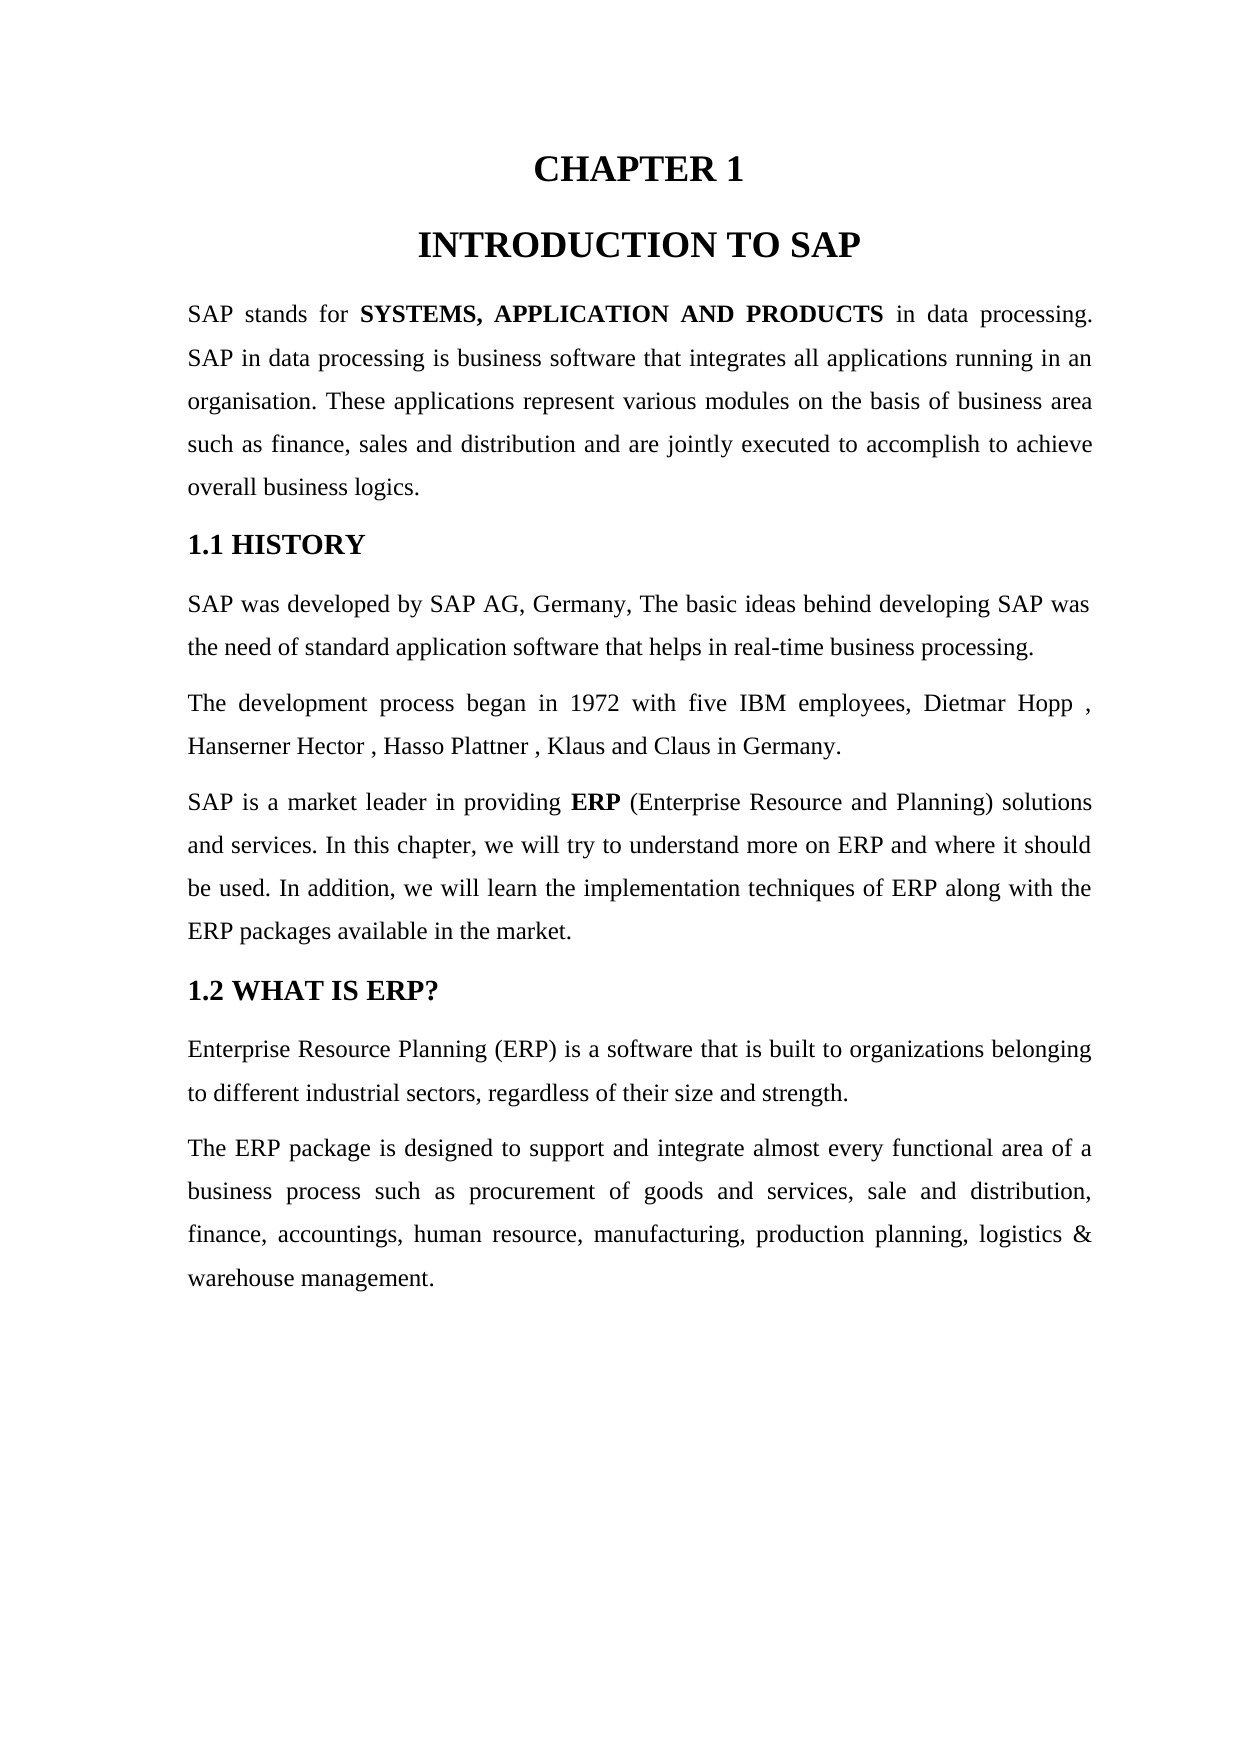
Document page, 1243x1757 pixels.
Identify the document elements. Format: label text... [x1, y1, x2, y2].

text SAP is a market leader in providing ERP (Enterprise Resource and Planning) solutions and services. In this chapter, we will try to understand more on ERP and where it should be used. In addition, we will learn the implementation techniques of ERP along with the ERP packages available in the market. [187, 787, 1093, 945]
text Enterprise Resource Planning (ERP) is a software that is built to organizations belonging to different industrial sectors, regardless of their size and strength. [187, 1034, 1093, 1106]
text SAP stands for SYSTEMS, APPLICATION AND PRODUCTS in data processing. SAP in data processing is business software that integrates all applications running in an organisation. These applications represent various modules on the basis of business area such as finance, sales and distribution and are jointly executed to accomplish to achieve overall business logics. [187, 299, 1093, 501]
text The development process began in 1972 with five IBM employees, Dietmar Hopp , Hanserner Hector , Hasso Plattner , Klaus and Claus in Germany. [187, 688, 1092, 760]
subtitle WHAT IS ERP? [187, 973, 1145, 1006]
text CHAPTER 1 INTRODUCTION TO SAP [417, 146, 863, 266]
text SAP was developed by SAP AG, Germany, The basic ideas behind developing SAP was the need of standard application software that helps in real-time business processing. [187, 589, 1092, 661]
subtitle HISTORY [187, 527, 1145, 561]
text The ERP package is designed to support and integrate almost every functional area of a business process such as procurement of goods and services, sale and distribution, finance, accountings, human resource, manufacturing, production planning, logistics & warehouse management. [187, 1133, 1093, 1291]
